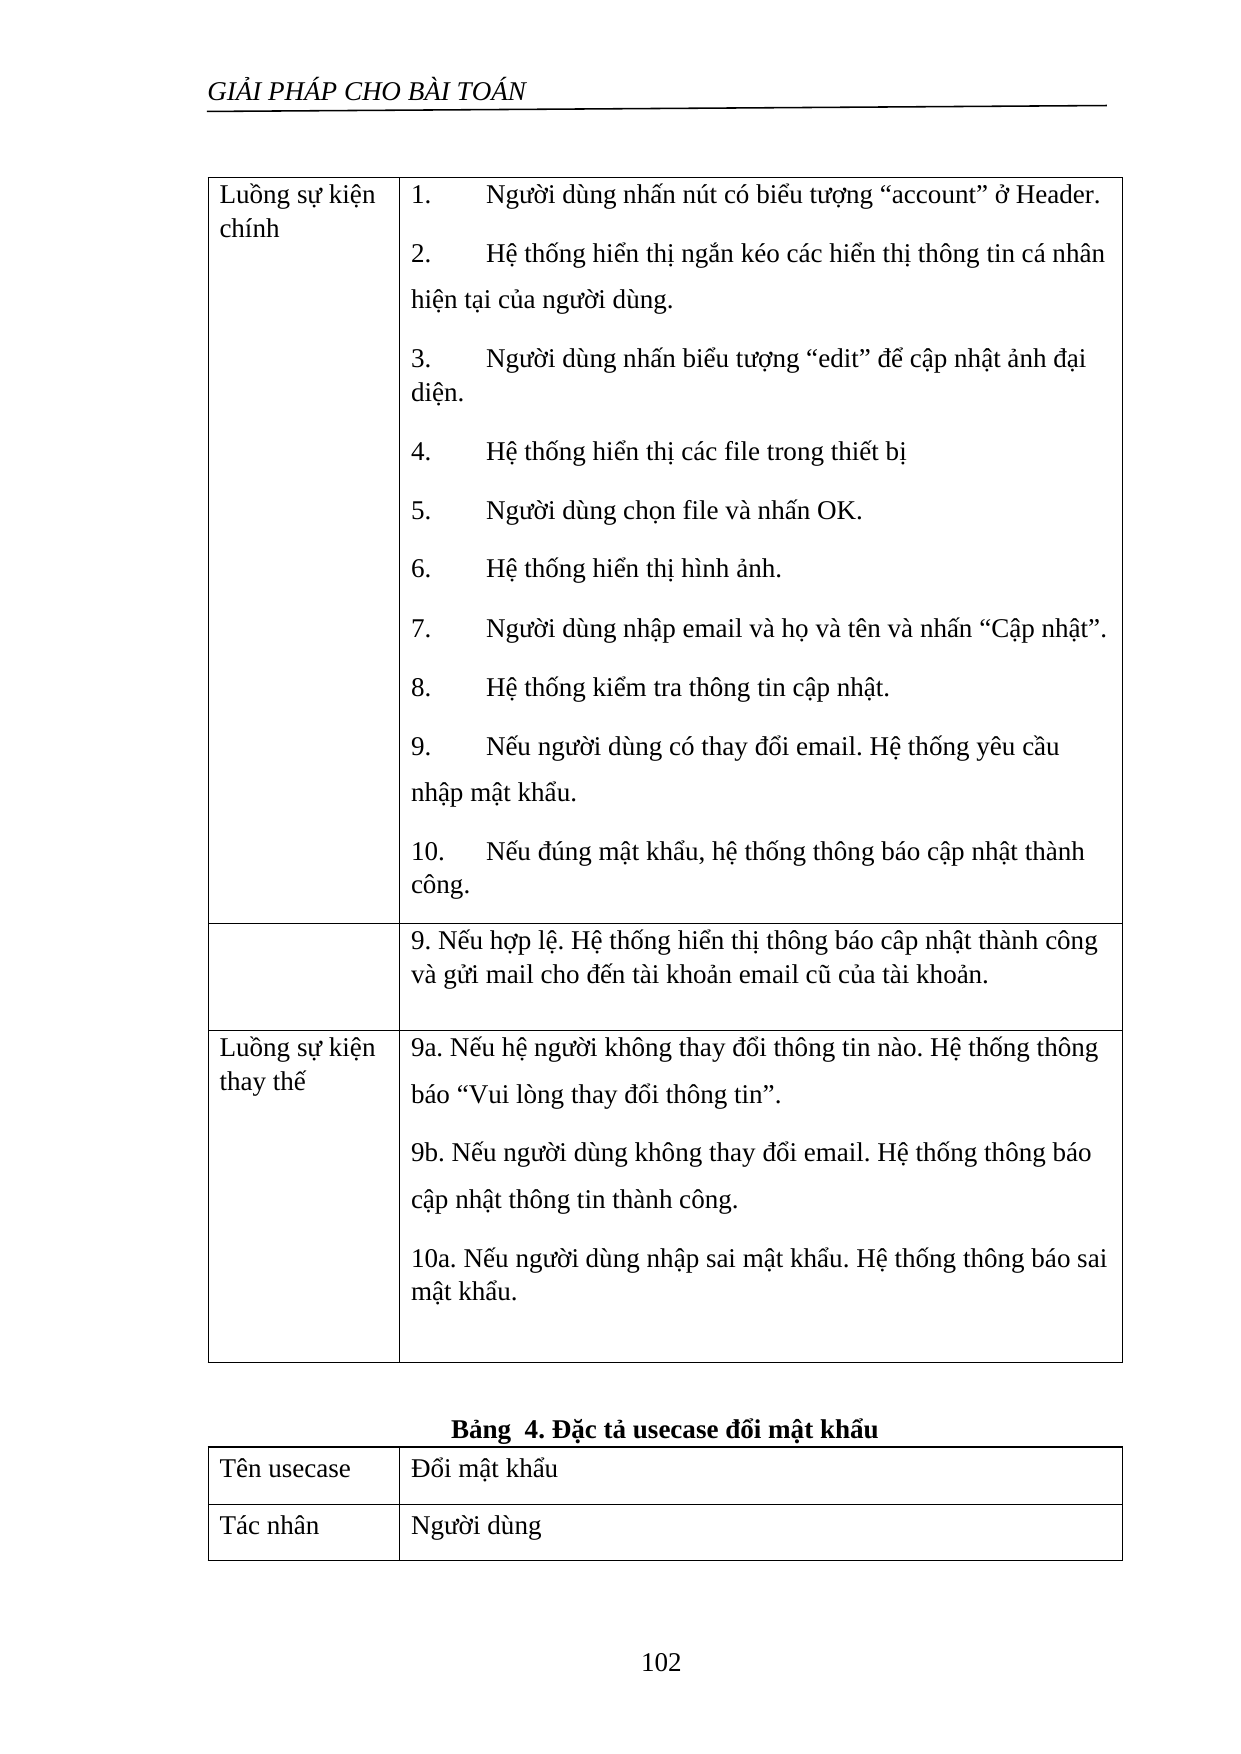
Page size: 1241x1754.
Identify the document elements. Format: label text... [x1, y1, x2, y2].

table_cell Luồng sự kiện thay thế [209, 1031, 399, 1362]
table_header Tên usecase [209, 1448, 399, 1503]
table_header Đổi mật khẩu [400, 1448, 1122, 1503]
table_cell Người dùng [400, 1505, 1122, 1560]
table_cell 9. Nếu hợp lệ. Hệ thống hiển thị thông báo câp nhật thành công và gửi mail cho đến tài khoản email cũ của tài khoản. [400, 924, 1122, 1030]
table_cell [209, 924, 399, 1030]
text Bảng 4. Đặc tả usecase đổi mật khẩu [208, 1413, 879, 1444]
table_cell Tác nhân [209, 1505, 399, 1560]
table_cell Luồng sự kiện chính [209, 178, 399, 923]
table_cell 9a. Nếu hệ người không thay đổi thông tin nào. Hệ thống thông báo “Vui lòng thay đổi thông tin”. 9b. Nếu người dùng không thay đổi email. Hệ thống thông báo cập nhật thông tin thành công. 10a. Nếu người dùng nhập sai mật khẩu. Hệ thống thông báo sai mật khẩu. [400, 1031, 1122, 1362]
table_cell Người dùng nhấn nút có biểu tượng “account” ở Header. Hệ thống hiển thị ngắn kéo các hiển thị thông tin cá nhân hiện tại của người dùng. Người dùng nhấn biểu tượng “edit” để cập nhật ảnh đại diện. Hệ thống hiển thị các file trong thiết bị Người dùng chọn file và nhấn OK. Hệ thống hiển thị hình ảnh. Người dùng nhập email và họ và tên và nhấn “Cập nhật”. Hệ thống kiểm tra thông tin cập nhật. Nếu người dùng có thay đổi email. Hệ thống yêu cầu nhập mật khẩu. Nếu đúng mật khẩu, hệ thống thông báo cập nhật thành công. [400, 178, 1122, 923]
